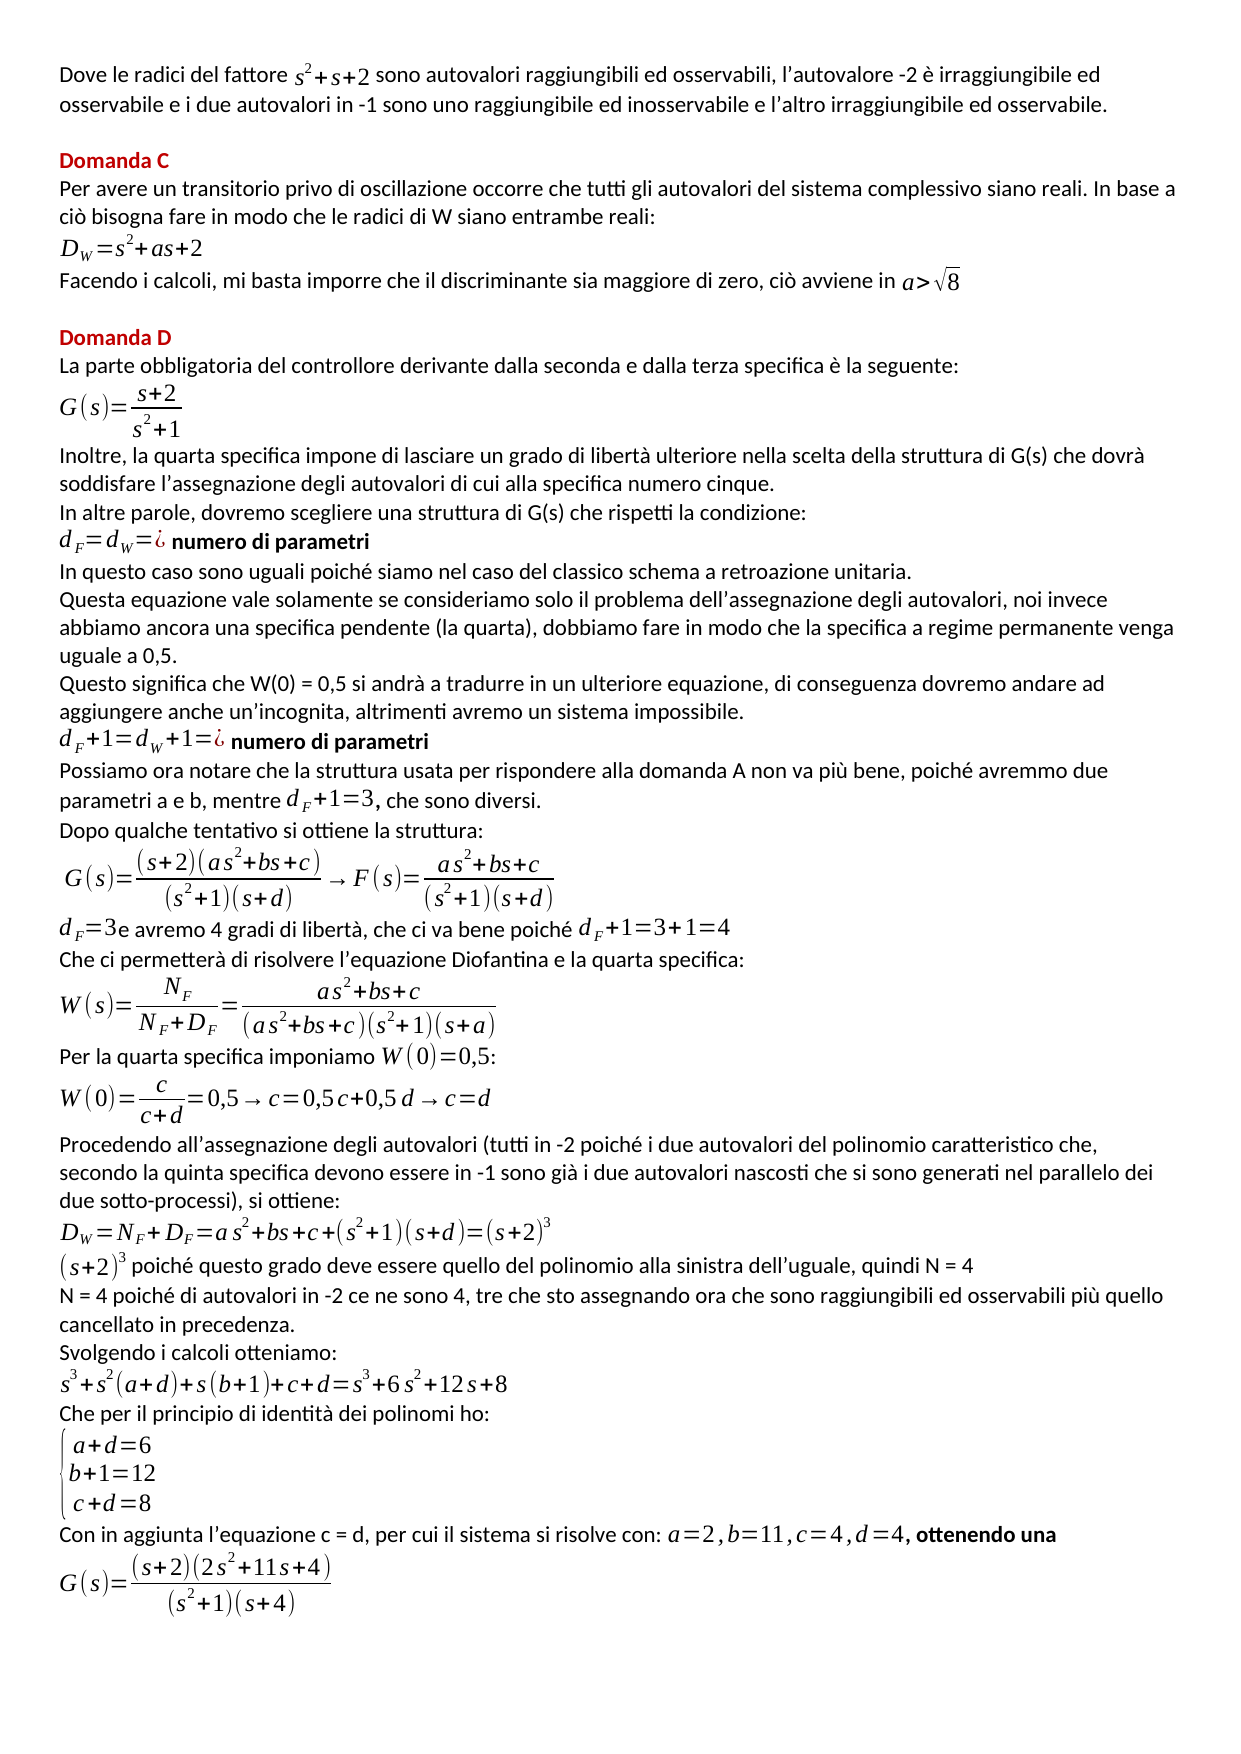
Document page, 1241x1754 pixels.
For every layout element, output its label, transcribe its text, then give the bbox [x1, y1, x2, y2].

text In altre parole, dovremo scegliere una struttura di G(s) che rispetti la condizione: [59, 498, 1181, 526]
text Facendo i calcoli, mi basta imporre che il discriminante sia maggiore di zero, ciò avviene in [59, 265, 1181, 295]
text N = 4 poiché di autovalori in -2 ce ne sono 4, tre che sto assegnando ora che sono raggiungibili ed osservabili più quello cancellato in precedenza. [59, 1282, 1181, 1338]
text Questa equazione vale solamente se consideriamo solo il problema dell’assegnazione degli autovalori, noi invece abbiamo ancora una specifica pendente (la quarta), dobbiamo fare in modo che la specifica a regime permanente venga uguale a 0,5. [59, 585, 1181, 669]
text Dove le radici del fattore sono autovalori raggiungibili ed osservabili, l’autovalore -2 è irraggiungibile ed osservabile e i due autovalori in -1 sono uno raggiungibile ed inosservabile e l’altro irraggiungibile ed osservabile. [59, 59, 1181, 118]
text Possiamo ora notare che la struttura usata per rispondere alla domanda A non va più bene, poiché avremmo due parametri a e b, mentre , che sono diversi. [59, 756, 1181, 816]
text Procedendo all’assegnazione degli autovalori (tutti in -2 poiché i due autovalori del polinomio caratteristico che, secondo la quinta specifica devono essere in -1 sono già i due autovalori nascosti che si sono generati nel parallelo dei due sotto-processi), si ottiene: [59, 1130, 1181, 1214]
text Inoltre, la quarta specifica impone di lasciare un grado di libertà ulteriore nella scelta della struttura di G(s) che dovrà soddisfare l’assegnazione degli autovalori di cui alla specifica numero cinque. [59, 442, 1181, 498]
text Svolgendo i calcoli otteniamo: [59, 1338, 1181, 1366]
text Con in aggiunta l’equazione c = d, per cui il sistema si risolve con: , ottenendo una [59, 1521, 1181, 1618]
text Domanda D [59, 323, 1181, 351]
text Per la quarta specifica imponiamo : [59, 1041, 1181, 1071]
text numero di parametri [59, 725, 1181, 756]
text numero di parametri [59, 526, 1181, 557]
text Questo significa che W(0) = 0,5 si andrà a tradurre in un ulteriore equazione, di conseguenza dovremo andare ad aggiungere anche un’incognita, altrimenti avremo un sistema impossibile. [59, 669, 1181, 725]
text poiché questo grado deve essere quello del polinomio alla sinistra dell’uguale, quindi N = 4 [59, 1249, 1181, 1282]
text In questo caso sono uguali poiché siamo nel caso del classico schema a retroazione unitaria. [59, 557, 1181, 585]
text Per avere un transitorio privo di oscillazione occorre che tutti gli autovalori del sistema complessivo siano reali. In base a ciò bisogna fare in modo che le radici di W siano entrambe reali: [59, 174, 1181, 230]
text e avremo 4 gradi di libertà, che ci va bene poiché [59, 913, 1181, 945]
text Che ci permetterà di risolvere l’equazione Diofantina e la quarta specifica: [59, 945, 1181, 973]
text Che per il principio di identità dei polinomi ho: [59, 1399, 1181, 1427]
text Dopo qualche tentativo si ottiene la struttura: [59, 816, 1181, 844]
text La parte obbligatoria del controllore derivante dalla seconda e dalla terza specifica è la seguente: [59, 351, 1181, 379]
text Domanda C [59, 146, 1181, 174]
